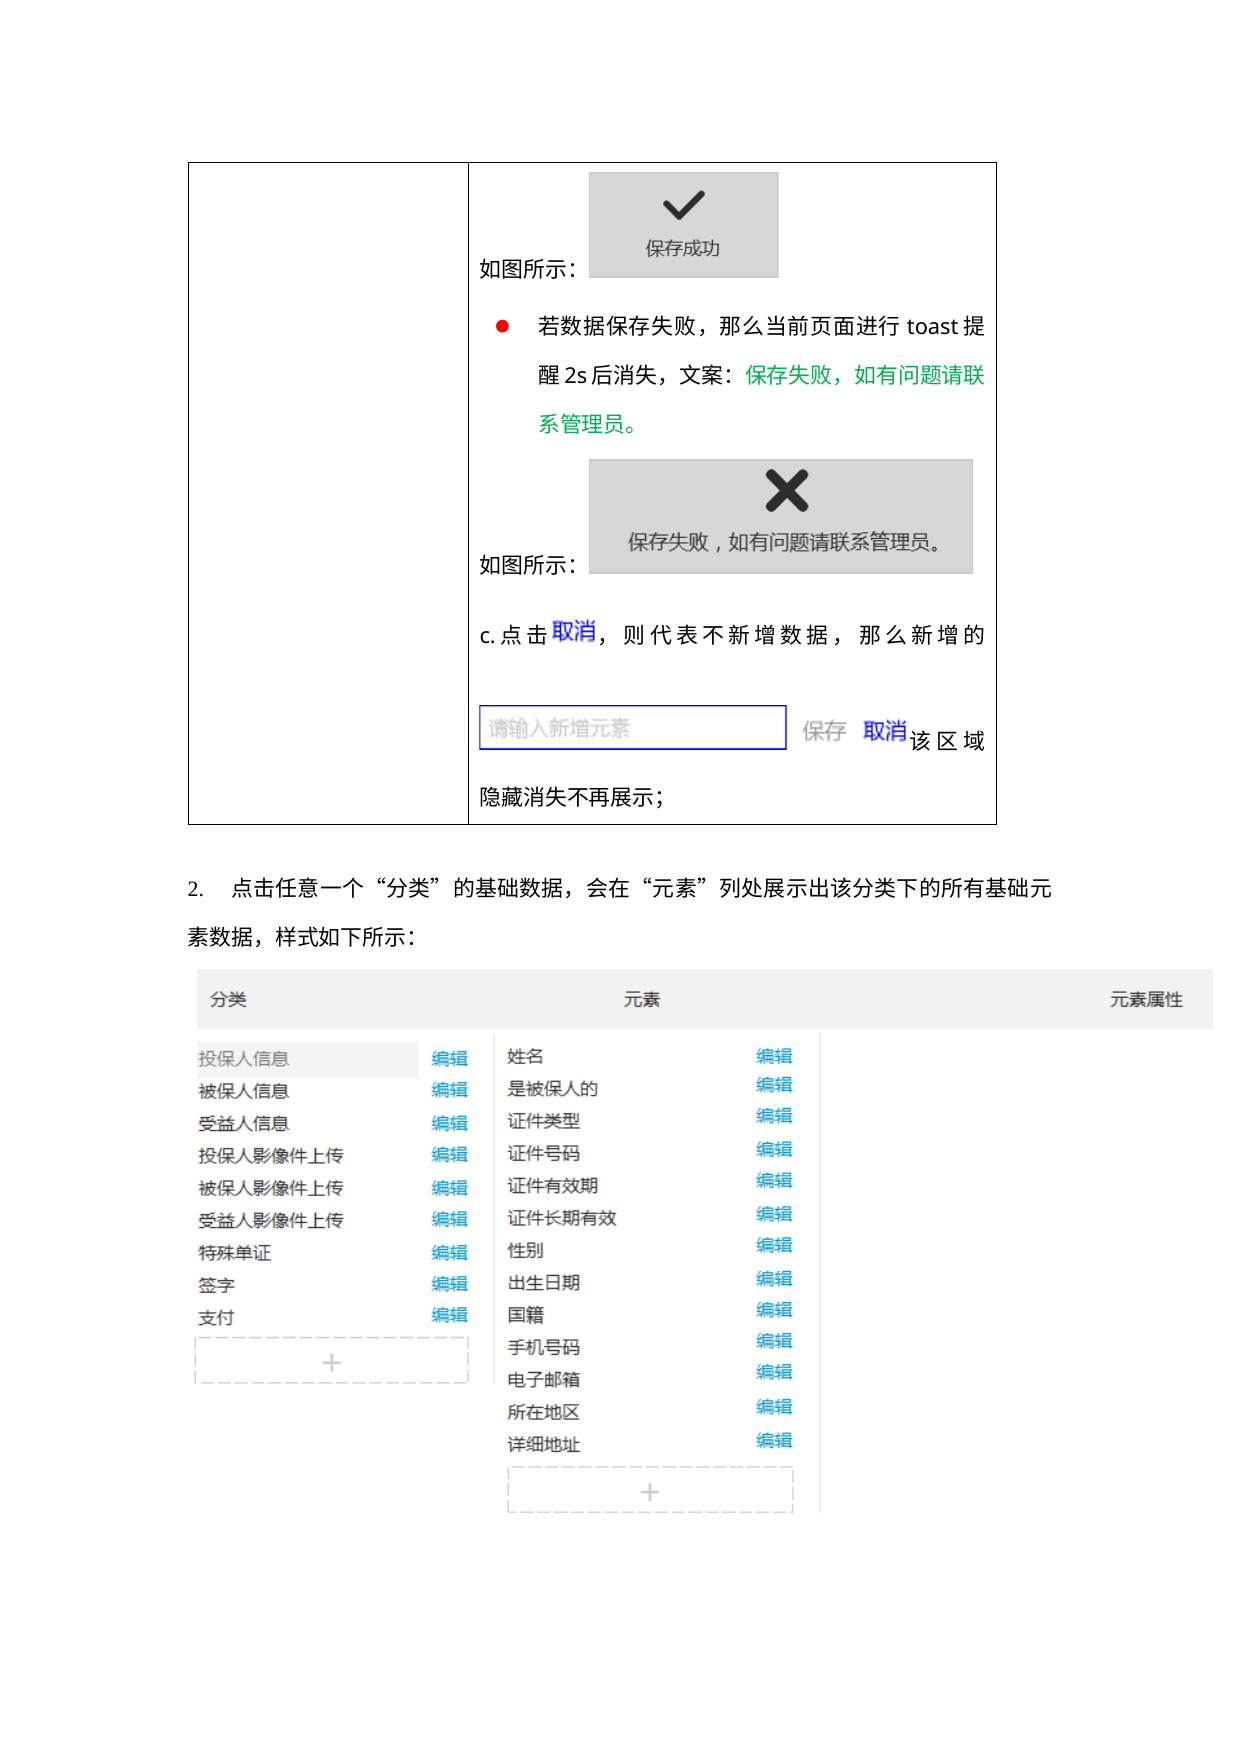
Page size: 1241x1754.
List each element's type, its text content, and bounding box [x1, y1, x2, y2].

picture [479, 705, 909, 750]
picture [588, 172, 779, 278]
picture [552, 616, 598, 644]
picture [588, 459, 974, 574]
table_cell [189, 163, 468, 824]
list 点击任意一个“分类”的基础数据，会在“元素”列处展示出该分类下的所有基础元素数据，样式如下所示： [187, 870, 1053, 952]
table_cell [469, 163, 996, 824]
picture [187, 967, 1214, 1535]
